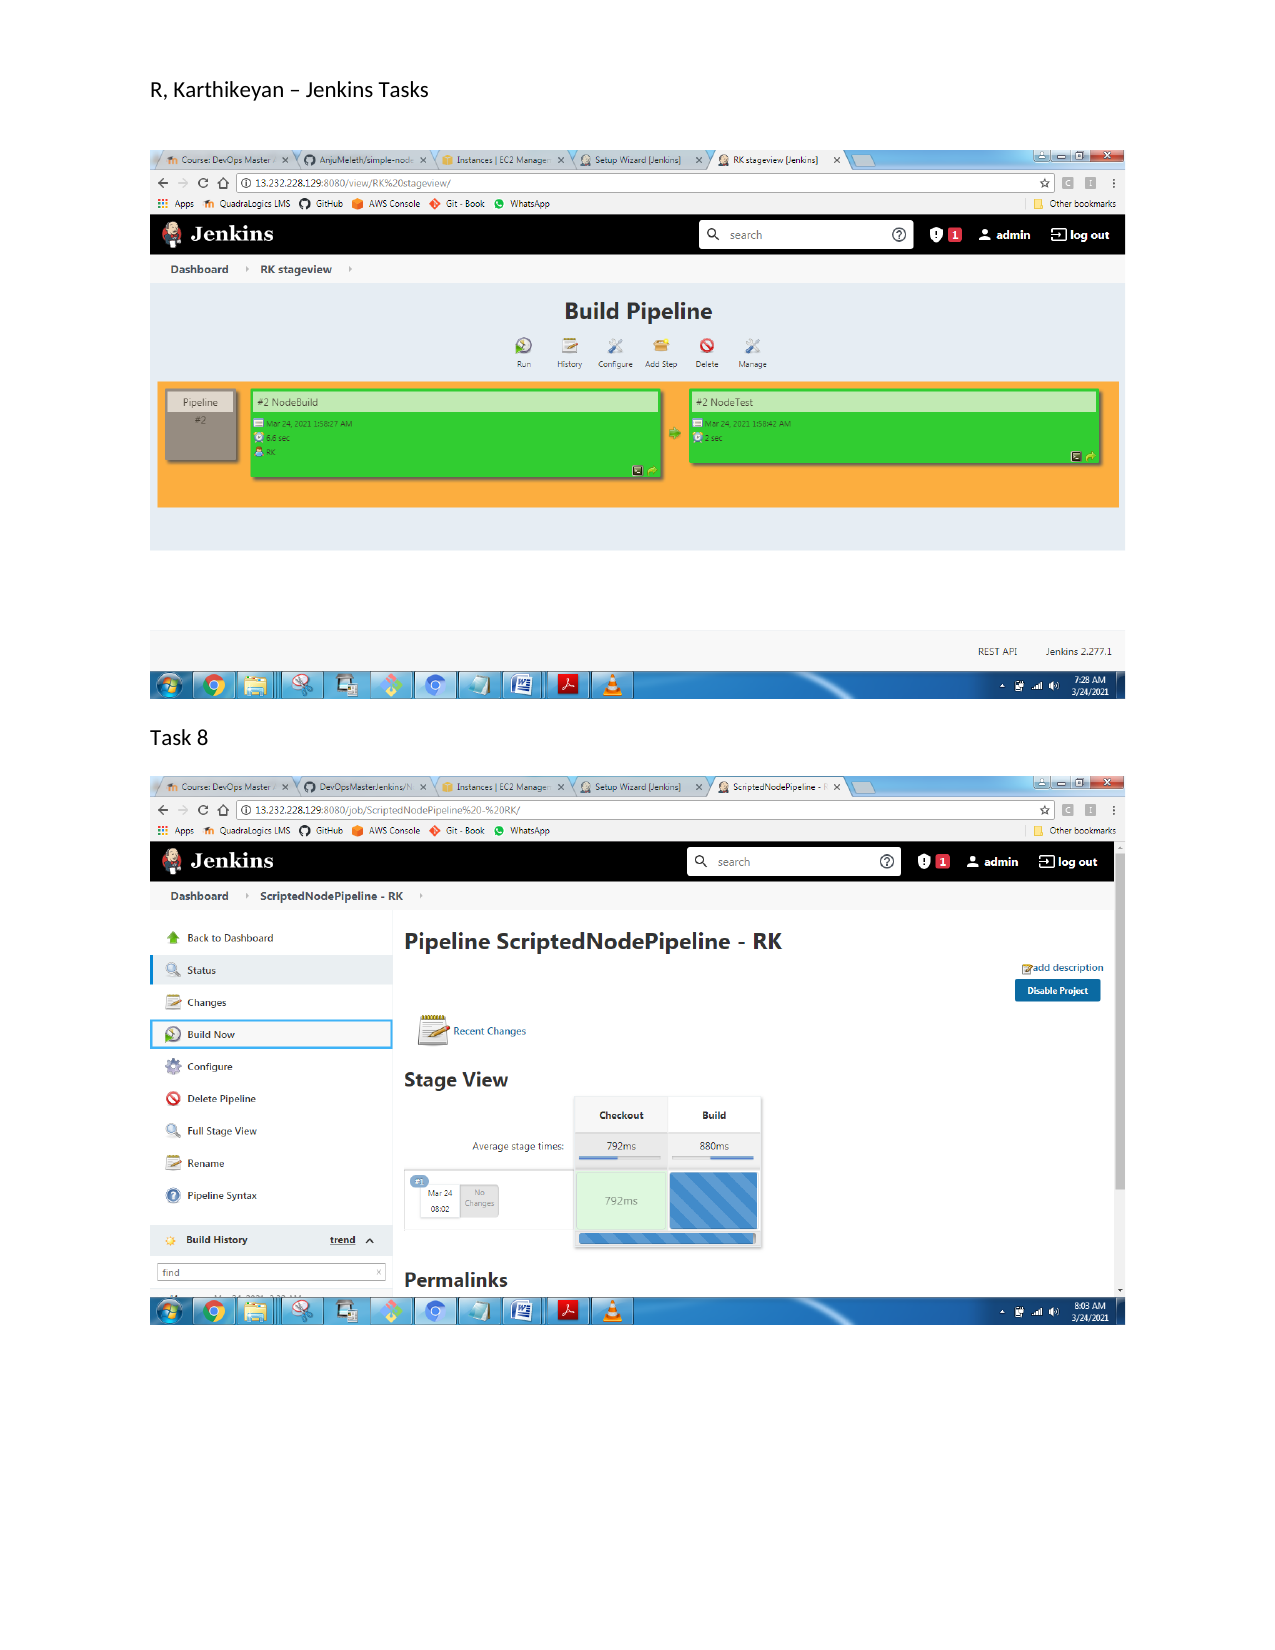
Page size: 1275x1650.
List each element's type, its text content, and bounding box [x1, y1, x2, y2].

picture [150, 150, 1125, 699]
picture [150, 776, 1125, 1325]
text Task 8 [150, 723, 1125, 751]
